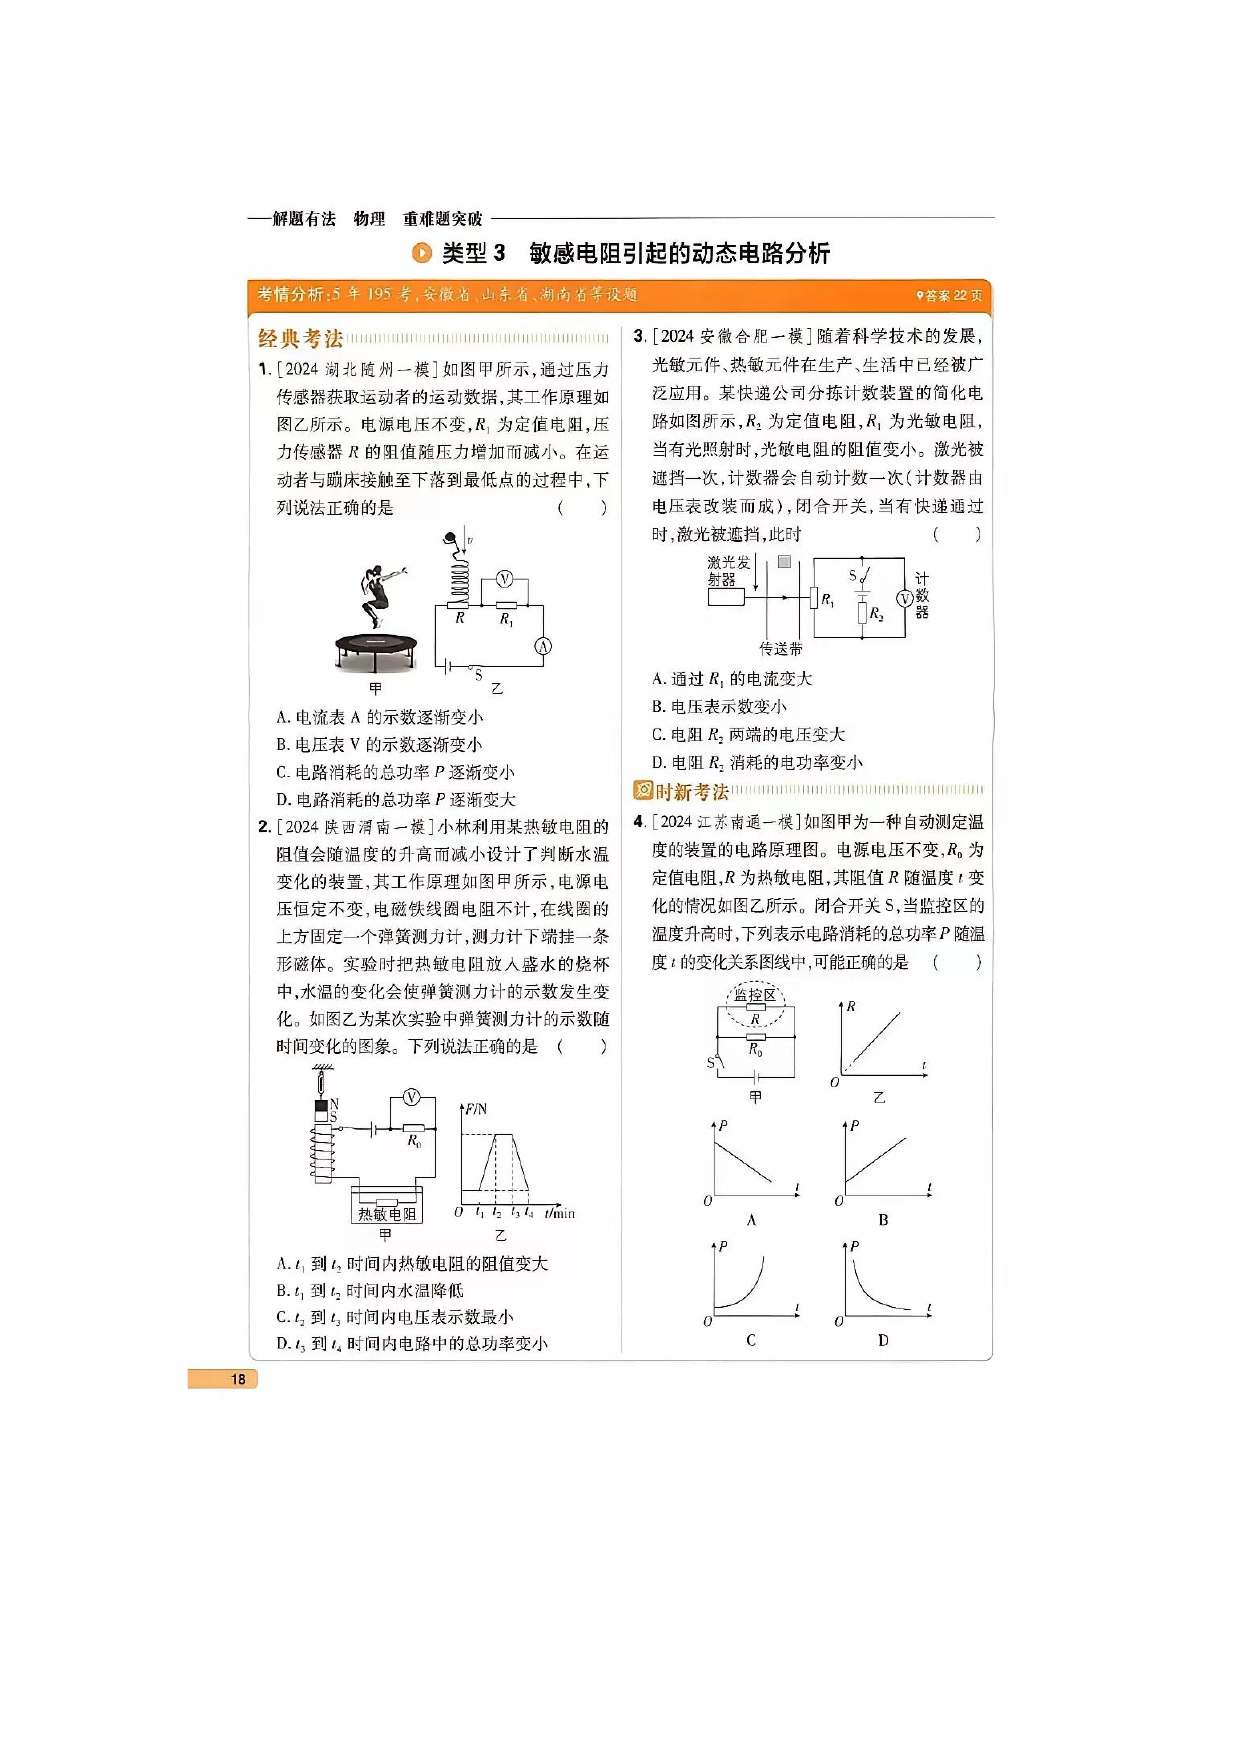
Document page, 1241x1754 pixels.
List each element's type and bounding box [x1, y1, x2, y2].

picture [187, 162, 1052, 1425]
